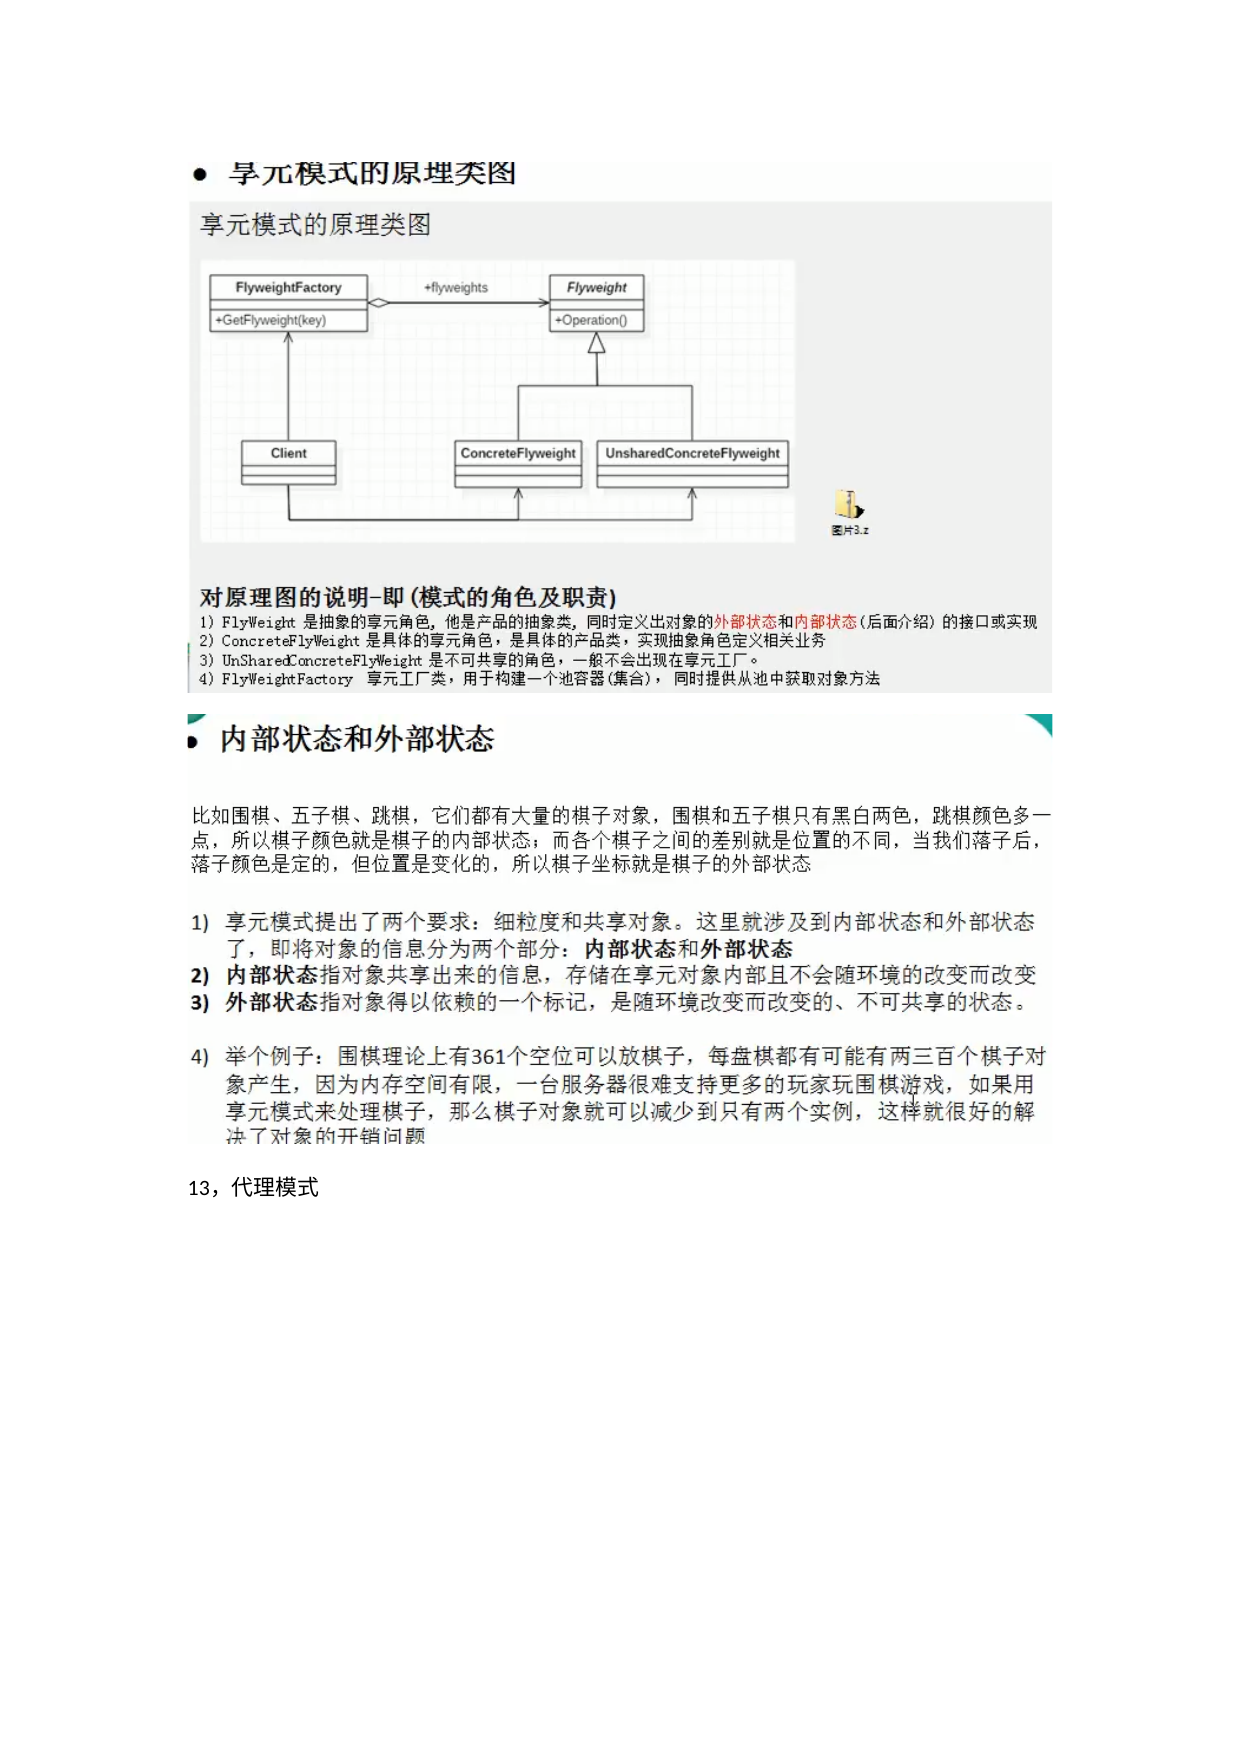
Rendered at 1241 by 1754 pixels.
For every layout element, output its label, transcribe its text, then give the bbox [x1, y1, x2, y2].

picture [187, 714, 1053, 1144]
picture [187, 162, 1053, 693]
list 代理模式 [187, 1169, 1053, 1202]
